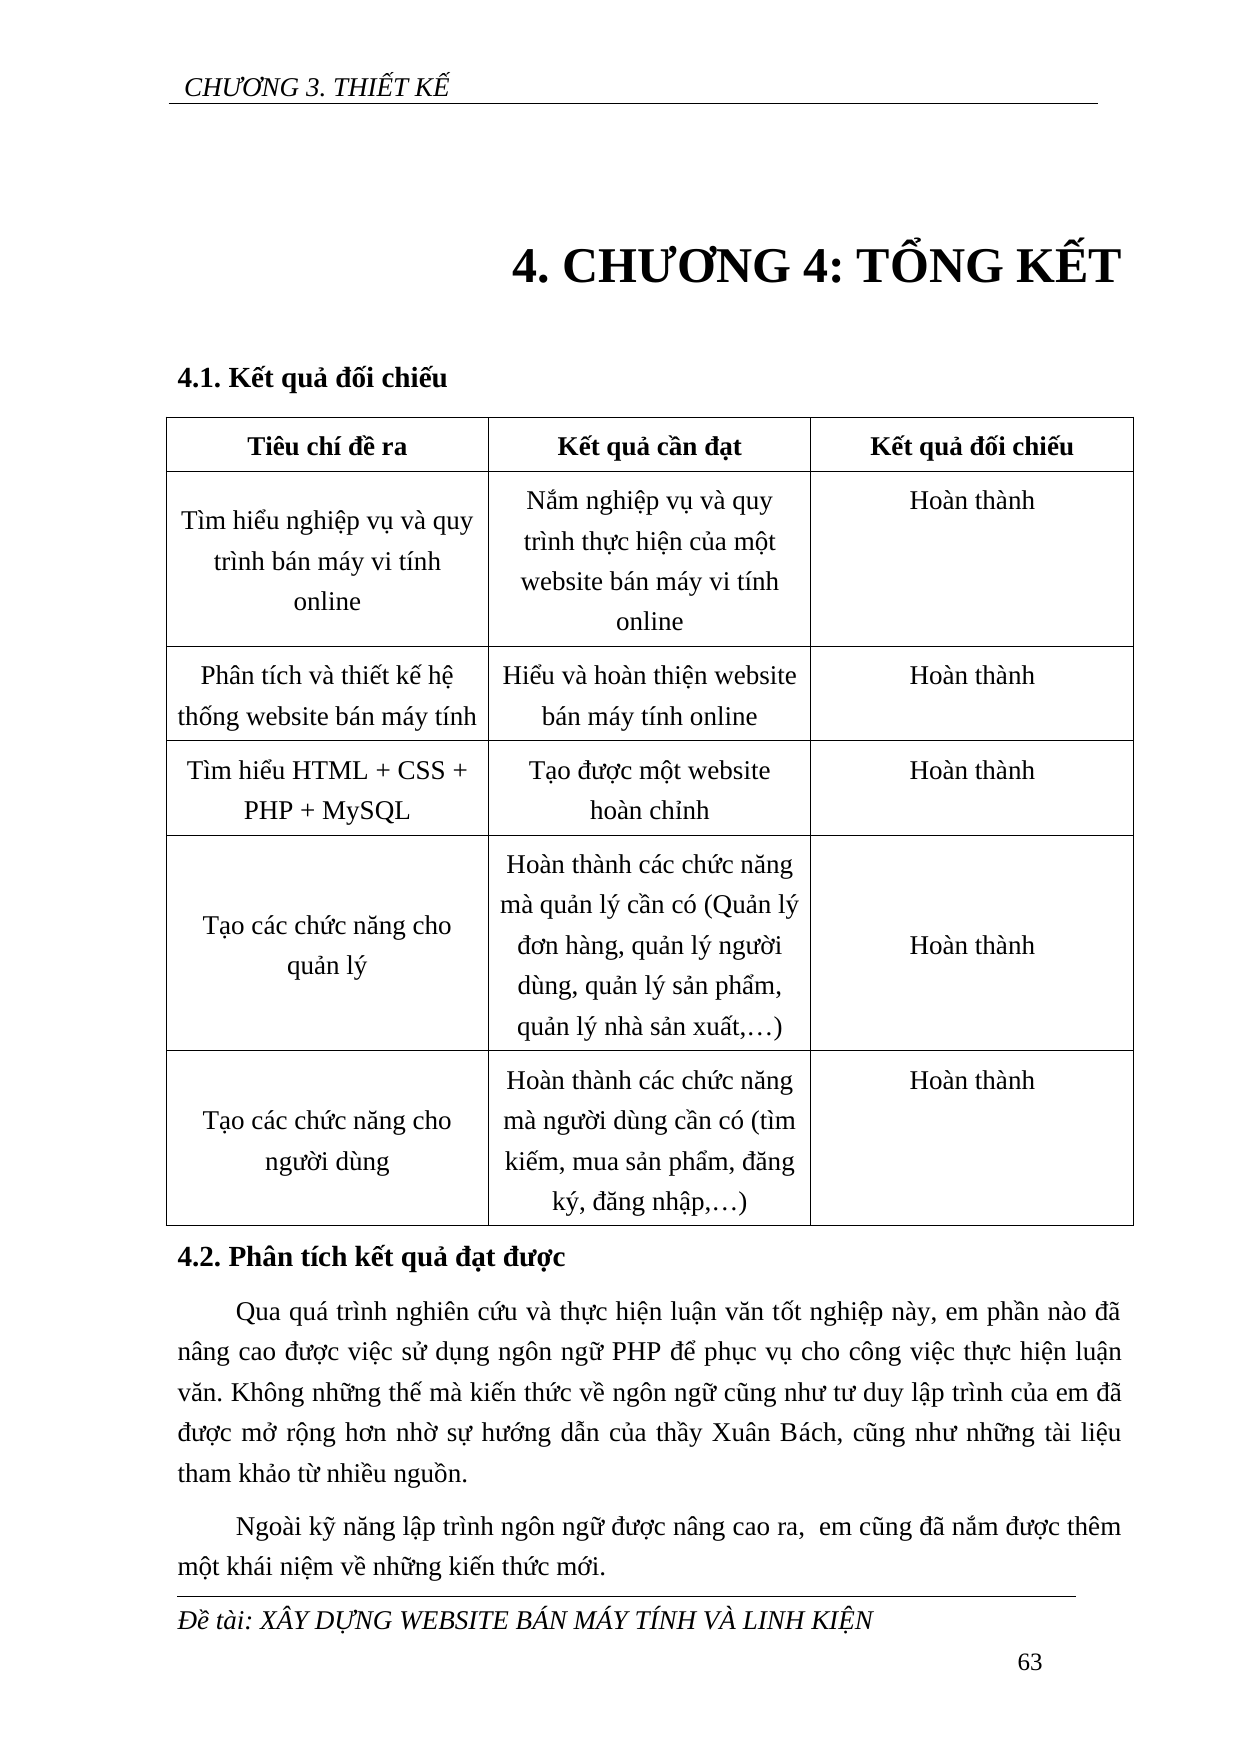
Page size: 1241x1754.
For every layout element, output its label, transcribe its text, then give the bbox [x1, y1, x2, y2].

table_cell Hoàn thành [811, 741, 1133, 834]
table_cell Phân tích và thiết kế hệ thống website bán máy tính [167, 647, 488, 740]
table_cell Tìm hiểu HTML + CSS + PHP + MySQL [167, 741, 488, 834]
table_header Tiêu chí đề ra [167, 418, 488, 471]
table_cell Hoàn thành [811, 1051, 1133, 1225]
table_cell Nắm nghiệp vụ và quy trình thực hiện của một website bán máy vi tính online [489, 472, 810, 646]
table_header Kết quả cần đạt [489, 418, 810, 471]
text Ngoài kỹ năng lập trình ngôn ngữ được nâng cao ra, em cũng đã nắm được thêm một khái niệm về những kiến thức mới. [177, 1509, 1122, 1581]
subtitle Phân tích kết quả đạt được [177, 1239, 1122, 1272]
table_cell Hoàn thành [811, 647, 1133, 740]
table_cell Hoàn thành các chức năng mà người dùng cần có (tìm kiếm, mua sản phẩm, đăng ký, đăng nhập,…) [489, 1051, 810, 1225]
table_cell Tạo các chức năng cho quản lý [167, 836, 488, 1050]
table_header Kết quả đối chiếu [811, 418, 1133, 471]
table_cell Tạo được một website hoàn chỉnh [489, 741, 810, 834]
text Qua quá trình nghiên cứu và thực hiện luận văn tốt nghiệp này, em phần nào đã nâng cao được việc sử dụng ngôn ngữ PHP để phục vụ cho công việc thực hiện luận văn. Không những thế mà kiến thức về ngôn ngữ cũng như tư duy lập trình của em đã được mở rộng hơn nhờ sự hướng dẫn của thầy Xuân Bách, cũng như những tài liệu tham khảo từ nhiều nguồn. [177, 1295, 1122, 1488]
table_cell Hiểu và hoàn thiện website bán máy tính online [489, 647, 810, 740]
table_cell Hoàn thành các chức năng mà quản lý cần có (Quản lý đơn hàng, quản lý người dùng, quản lý sản phẩm, quản lý nhà sản xuất,…) [489, 836, 810, 1050]
subtitle CHƯƠNG 4: TỔNG KẾT [177, 236, 1122, 293]
subtitle Kết quả đối chiếu [177, 361, 1122, 394]
table_cell Hoàn thành [811, 836, 1133, 1050]
table_cell Tạo các chức năng cho người dùng [167, 1051, 488, 1225]
table_cell Hoàn thành [811, 472, 1133, 646]
table_cell Tìm hiểu nghiệp vụ và quy trình bán máy vi tính online [167, 472, 488, 646]
